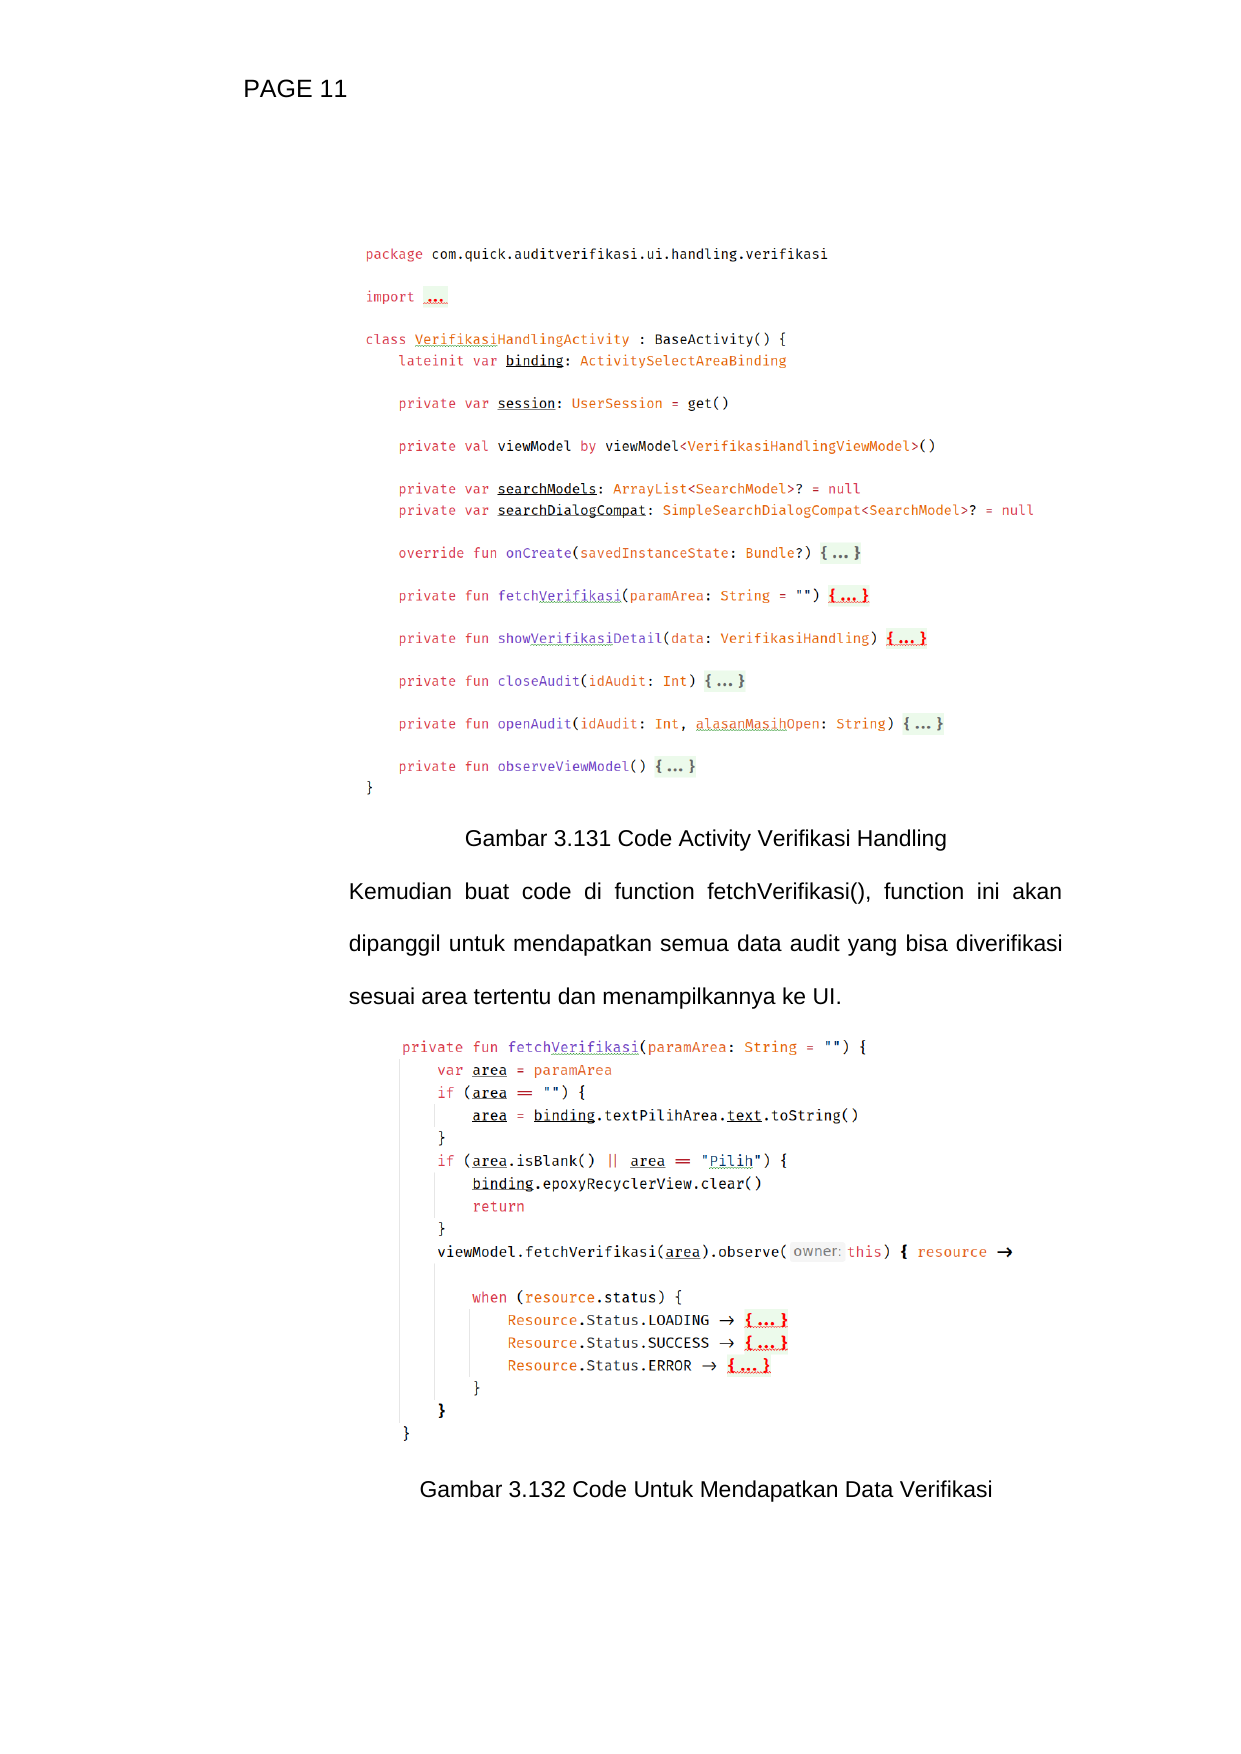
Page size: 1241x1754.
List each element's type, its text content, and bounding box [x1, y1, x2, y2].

title Kemudian buat code di function fetchVerifikasi(), function ini akan dipanggil untuk mendapatkan semua data audit yang bisa diverifikasi sesuai area tertentu dan menampilkannya ke UI. [349, 878, 1063, 1009]
picture [366, 246, 1046, 797]
picture [395, 1035, 1017, 1448]
